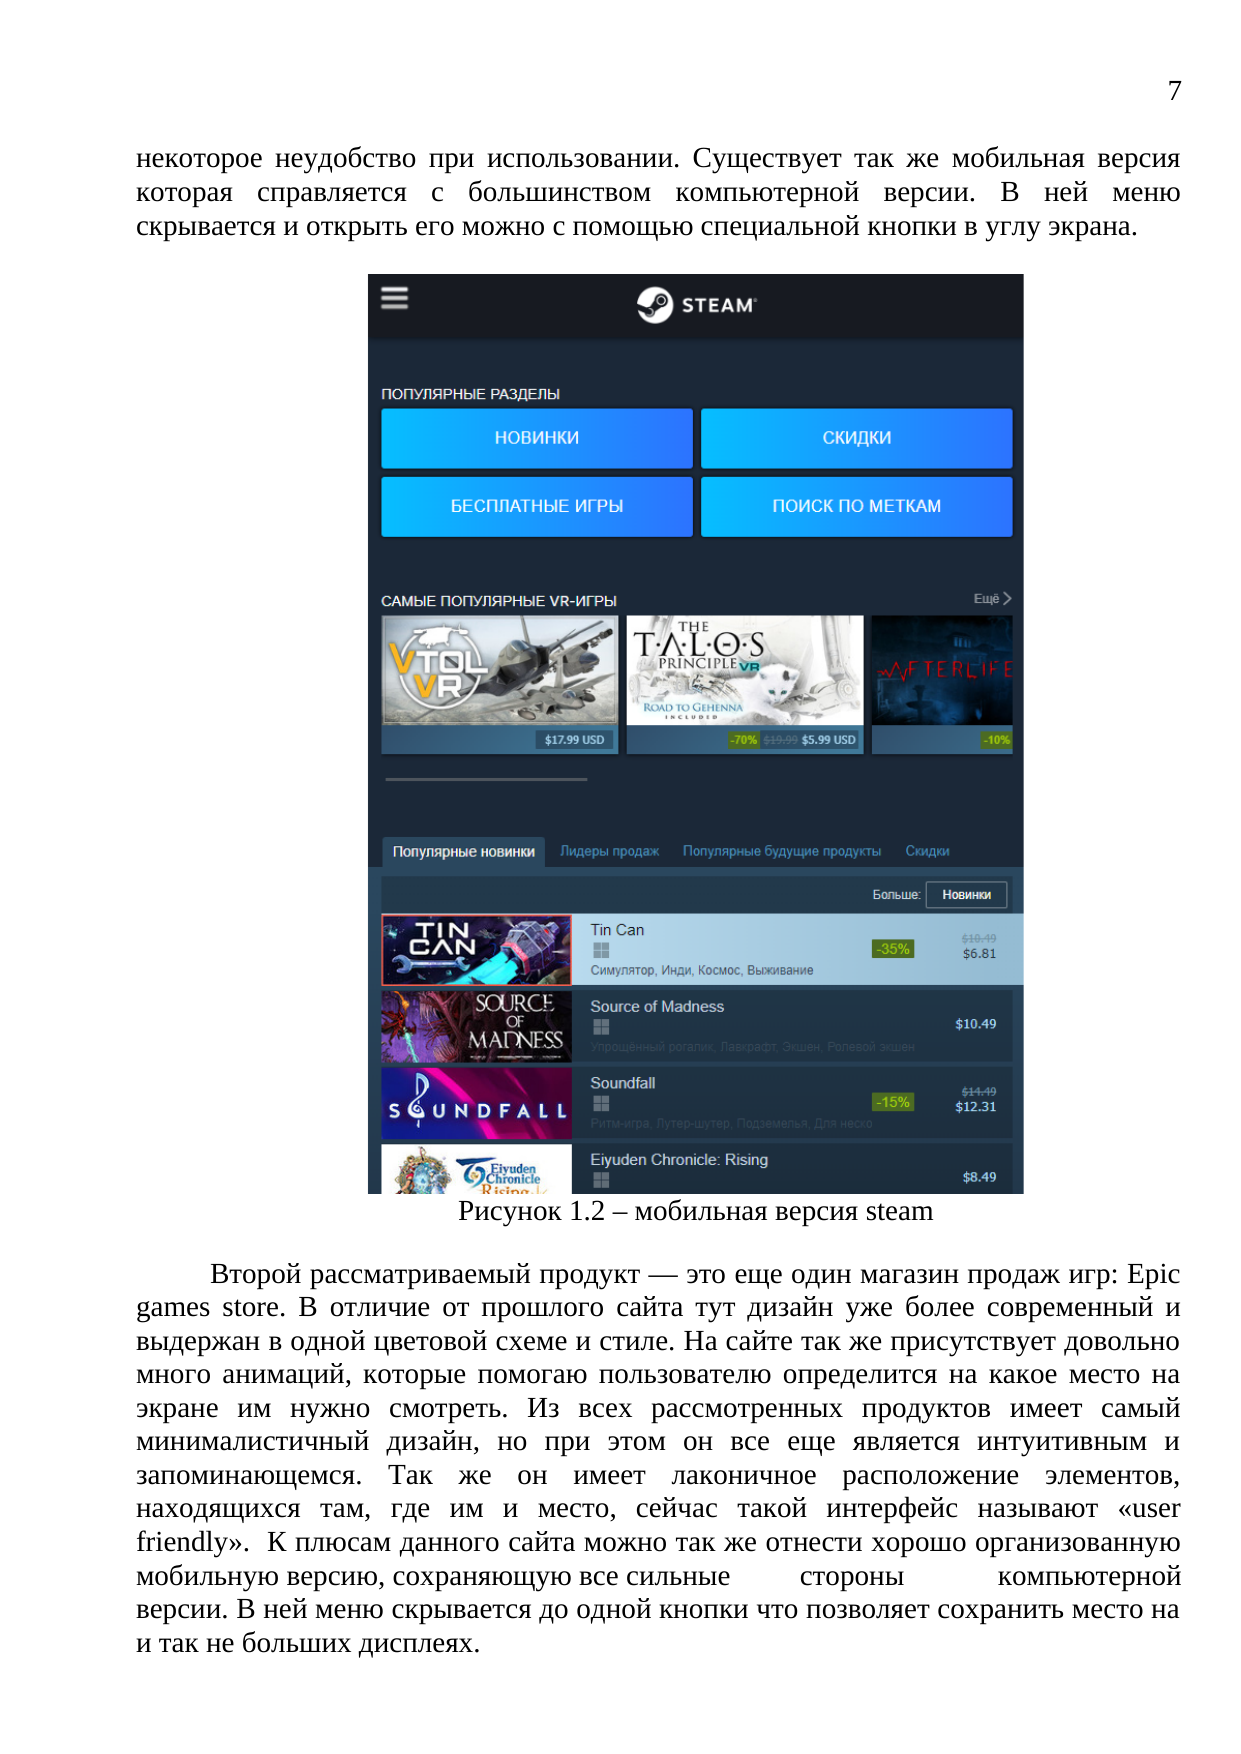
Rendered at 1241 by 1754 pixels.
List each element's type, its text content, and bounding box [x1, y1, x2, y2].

list Рисунок 1.2 – мобильная версия steam [136, 1193, 1182, 1227]
text Второй рассматриваемый продукт — это еще один магазин продаж игр: Epic games store. В отличие от прошлого сайта тут дизайн уже более современный и выдержан в одной цветовой схеме и стиле. На сайте так же присутствует довольно много анимаций, которые помогаю пользователю определится на какое место на экране им нужно смотреть. Из всех рассмотренных продуктов имеет самый минималистичный дизайн, но при этом он все еще является интуитивным и запоминающемся. Так же он имеет лаконичное расположение элементов, находящихся там, где им и место, сейчас такой интерфейс называют «user friendly». К плюсам данного сайта можно так же отнести хорошо организованную мобильную версию, сохраняющую все сильные стороны компьютерной версии. В ней меню скрывается до одной кнопки что позволяет сохранить место на и так не больших дисплеях. [136, 1256, 1182, 1658]
picture [367, 274, 1024, 1194]
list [136, 141, 1182, 241]
